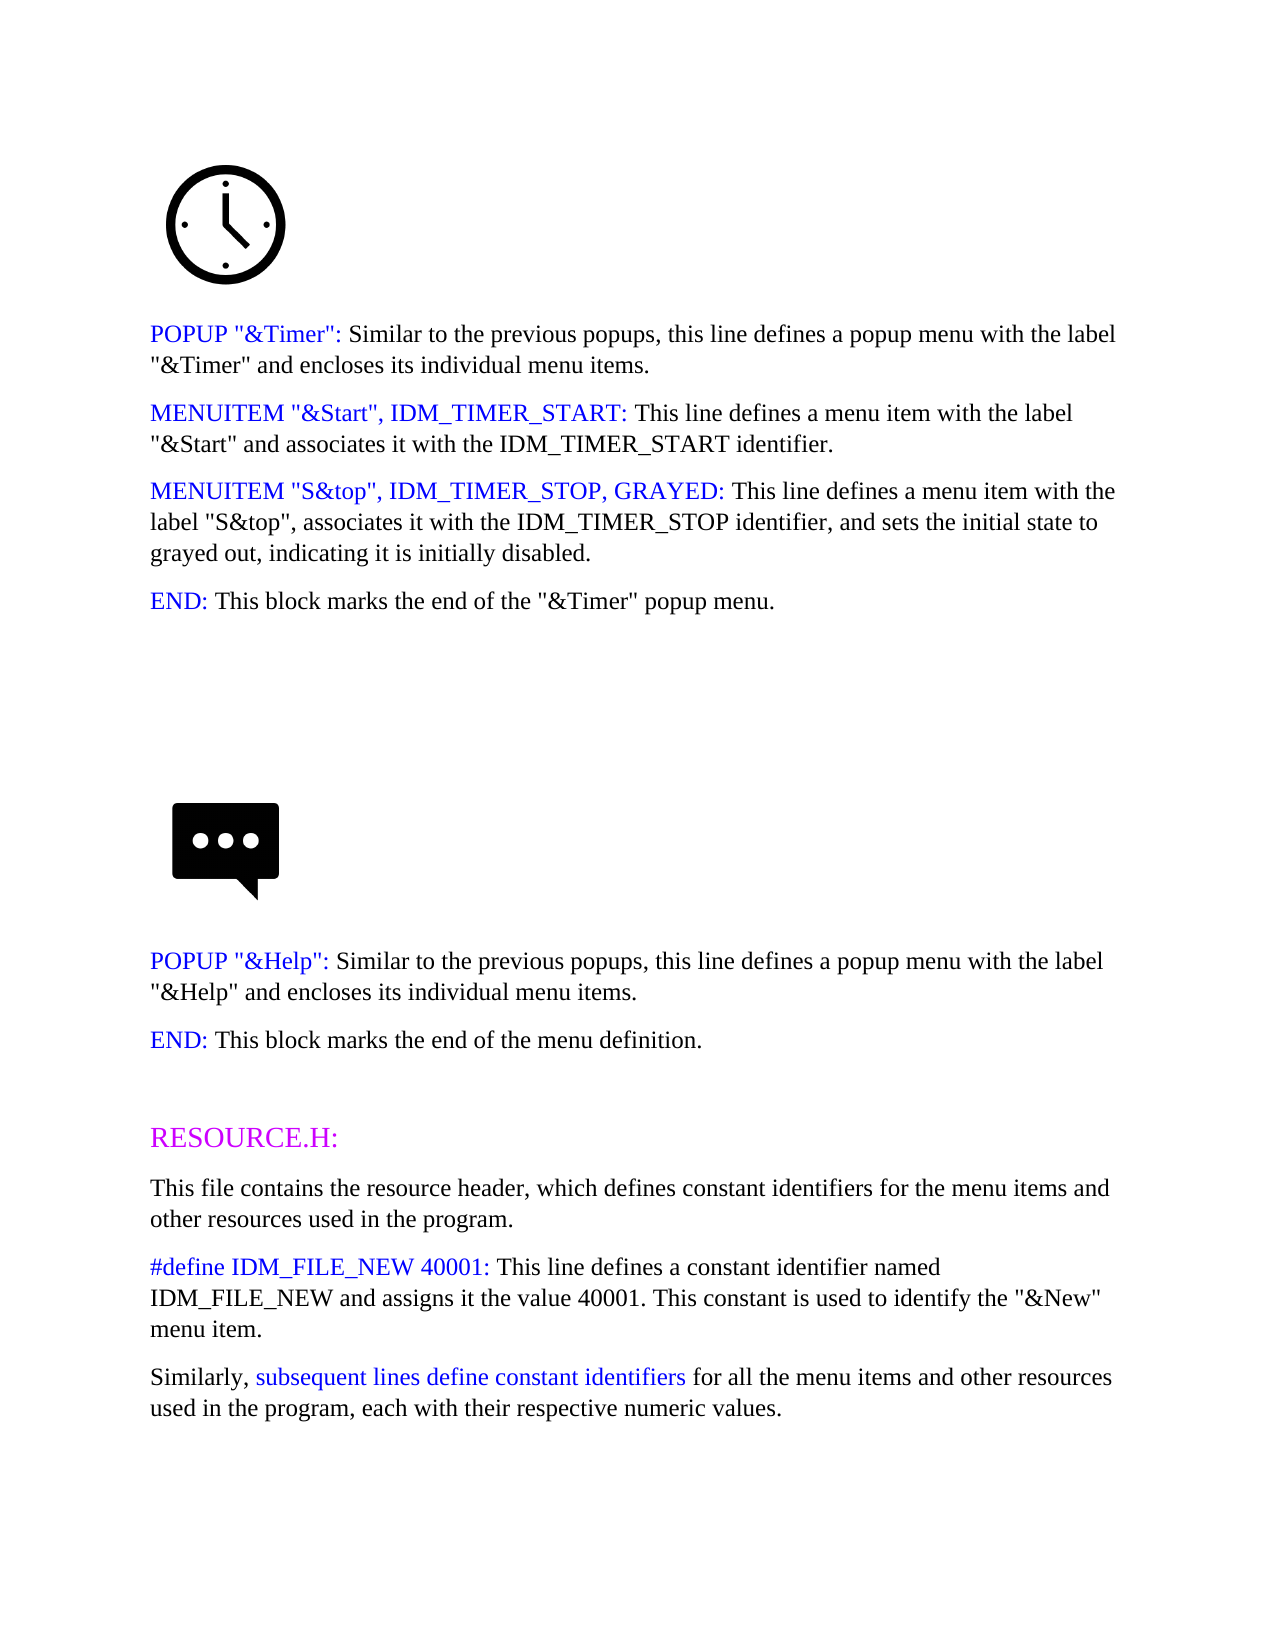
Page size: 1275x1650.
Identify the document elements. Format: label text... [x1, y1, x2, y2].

picture [150, 150, 300, 300]
text RESOURCE.H: [150, 1120, 1125, 1154]
text #define IDM_FILE_NEW 40001: This line defines a constant identifier named IDM_FILE_NEW and assigns it the value 40001. This constant is used to identify the "&New" menu item. [150, 1252, 1125, 1343]
text This file contains the resource header, which defines constant identifiers for the menu items and other resources used in the program. [150, 1173, 1125, 1233]
text END: This block marks the end of the "&Timer" popup menu. [150, 586, 1125, 615]
picture [150, 777, 300, 927]
text Similarly, subsequent lines define constant identifiers for all the menu items and other resources used in the program, each with their respective numeric values. [150, 1362, 1125, 1421]
text POPUP "&Help": Similar to the previous popups, this line defines a popup menu with the label "&Help" and encloses its individual menu items. [150, 946, 1125, 1006]
text END: This block marks the end of the menu definition. [150, 1025, 1125, 1053]
text MENUITEM "S&top", IDM_TIMER_STOP, GRAYED: This line defines a menu item with the label "S&top", associates it with the IDM_TIMER_STOP identifier, and sets the initial state to grayed out, indicating it is initially disabled. [150, 476, 1125, 567]
text POPUP "&Timer": Similar to the previous popups, this line defines a popup menu with the label "&Timer" and encloses its individual menu items. [150, 319, 1125, 379]
text MENUITEM "&Start", IDM_TIMER_START: This line defines a menu item with the label "&Start" and associates it with the IDM_TIMER_START identifier. [150, 398, 1125, 457]
